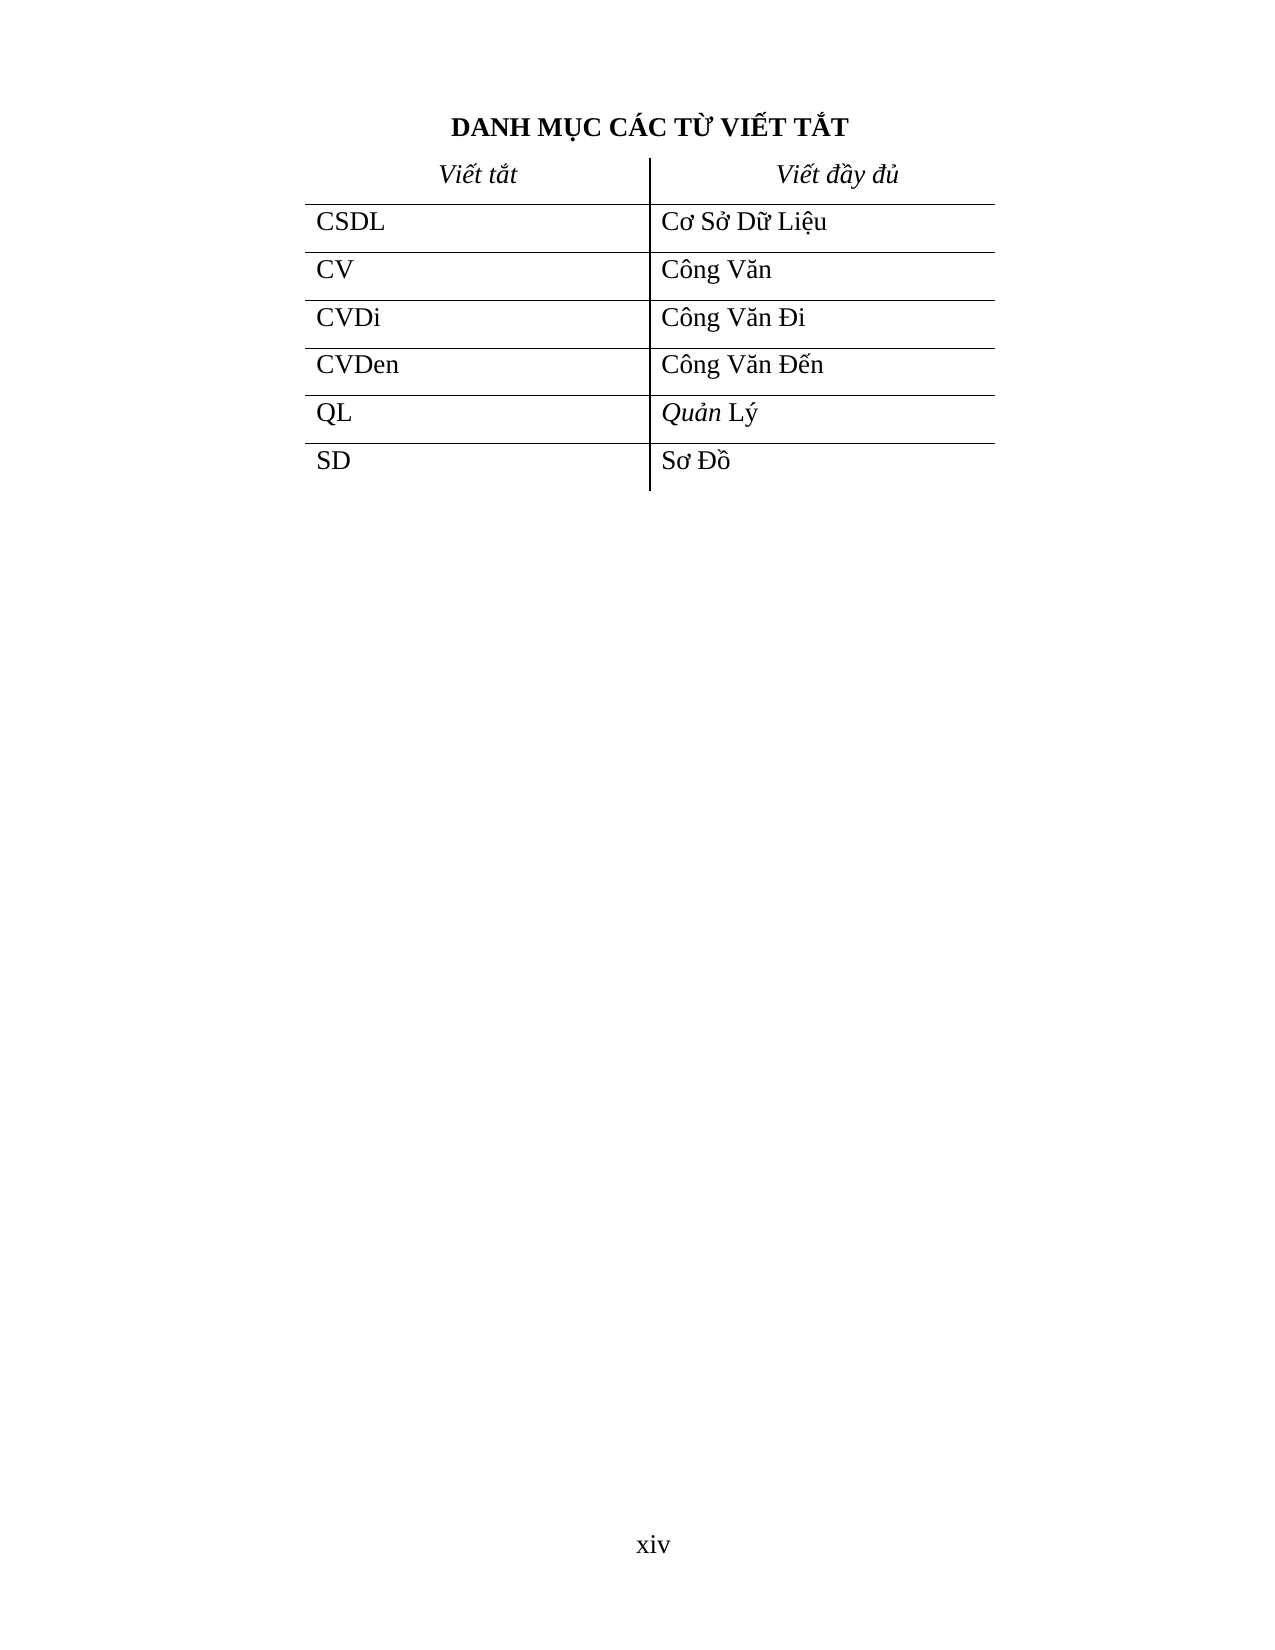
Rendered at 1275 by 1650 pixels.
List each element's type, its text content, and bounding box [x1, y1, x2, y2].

table_header Viết tắt [305, 158, 649, 204]
table_cell QL [305, 396, 649, 443]
text DANH MỤC CÁC TỪ VIẾT TẮT [203, 111, 1097, 142]
table_header Viết đầy đủ [651, 158, 995, 204]
table_cell Công Văn Đến [651, 349, 995, 395]
table_cell Cơ Sở Dữ Liệu [651, 205, 995, 252]
table_cell Quản Lý [651, 396, 995, 443]
table_cell SD [305, 444, 649, 491]
table_cell Công Văn [651, 253, 995, 300]
table_cell Sơ Đồ [651, 444, 995, 491]
table_cell CSDL [305, 205, 649, 252]
table_cell Công Văn Đi [651, 301, 995, 347]
table_cell CV [305, 253, 649, 300]
table_cell CVDen [305, 349, 649, 395]
table_cell CVDi [305, 301, 649, 347]
